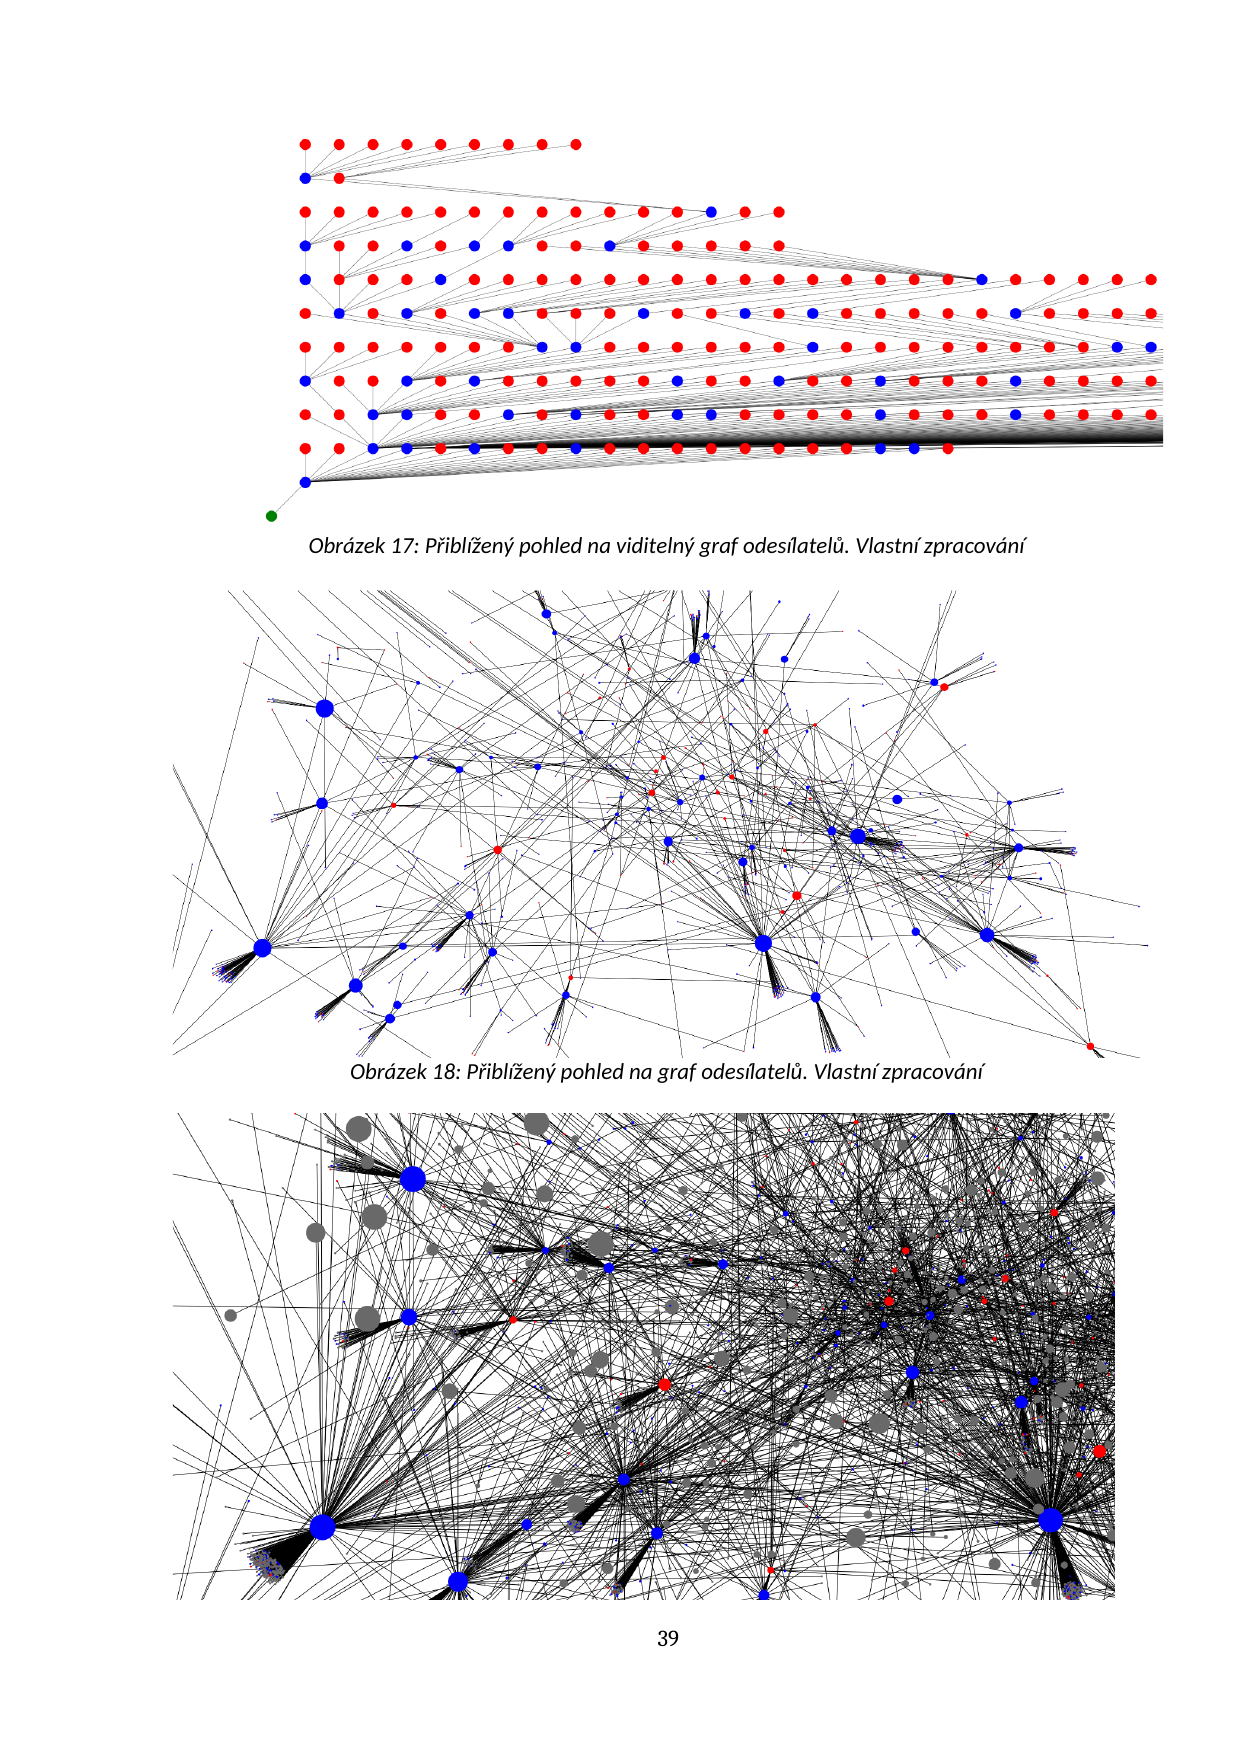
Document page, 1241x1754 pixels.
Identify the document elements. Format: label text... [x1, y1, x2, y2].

picture [172, 1113, 1115, 1600]
text Obrázek 18: Přiblížený pohled na graf odesílatelů. Vlastní zpracování [173, 1058, 1163, 1086]
picture [172, 124, 1164, 537]
text Obrázek 17: Přiblížený pohled na viditelný graf odesílatelů. Vlastní zpracování [173, 537, 1163, 559]
picture [172, 587, 1164, 1058]
